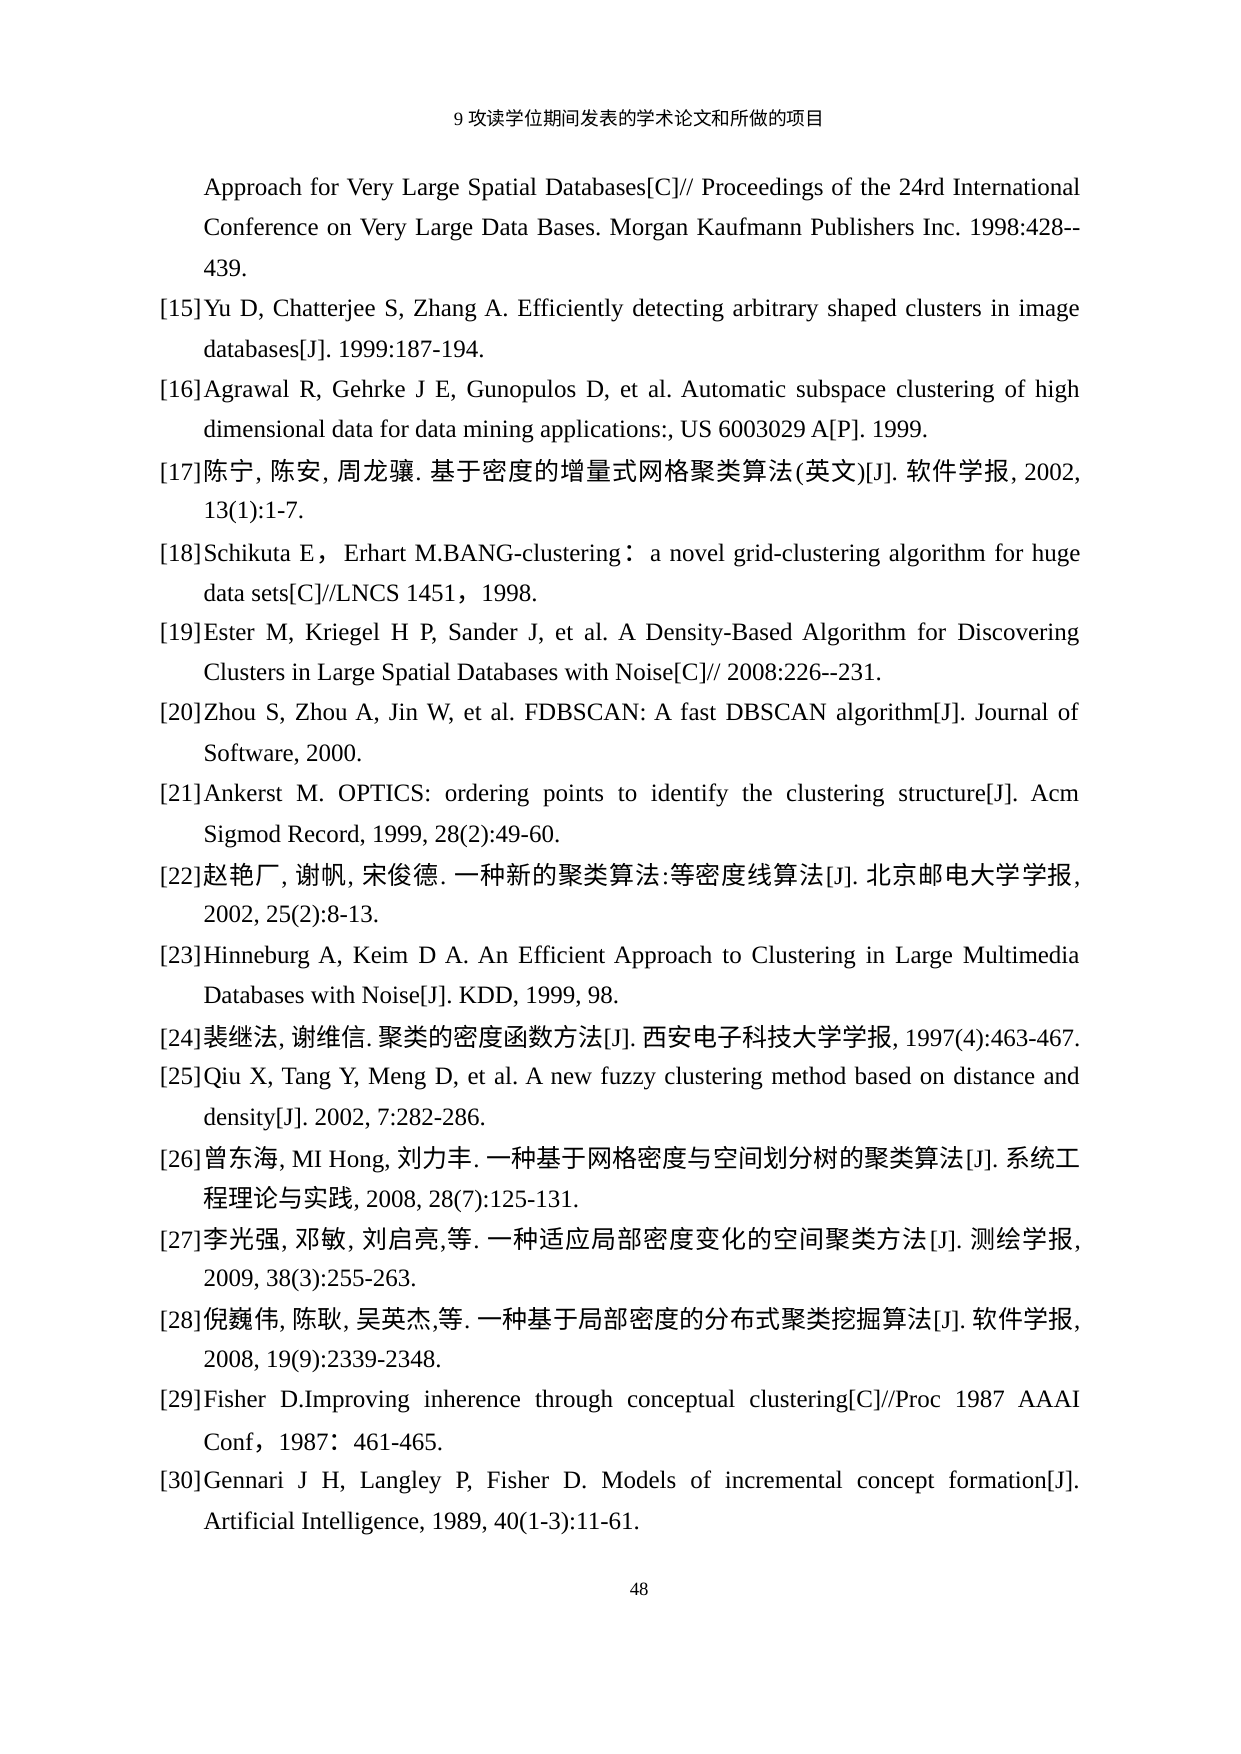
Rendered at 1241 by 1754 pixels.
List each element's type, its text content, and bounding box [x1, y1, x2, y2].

list 倪巍伟, 陈耿, 吴英杰,等. 一种基于局部密度的分布式聚类挖掘算法[J]. 软件学报, 2008, 19(9):2339-2348. [159, 1298, 1081, 1379]
list 曾东海, MI Hong, 刘力丰. 一种基于网格密度与空间划分树的聚类算法[J]. 系统工程理论与实践, 2008, 28(7):125-131. [159, 1136, 1081, 1217]
list Hinneburg A, Keim D A. An Efficient Approach to Clustering in Large Multimedia Databases with Noise[J]. KDD, 1999, 98. [159, 934, 1081, 1015]
list Fisher D.Improving inherence through conceptual clustering[C]//Proc 1987 AAAI Conf，1987：461-465. [159, 1379, 1081, 1459]
list 陈宁, 陈安, 周龙骧. 基于密度的增量式网格聚类算法(英文)[J]. 软件学报, 2002, 13(1):1-7. [159, 449, 1081, 530]
list Gennari J H, Langley P, Fisher D. Models of incremental concept formation[J]. Artificial Intelligence, 1989, 40(1-3):11-61. [159, 1459, 1081, 1540]
list Agrawal R, Gehrke J E, Gunopulos D, et al. Automatic subspace clustering of high dimensional data for data mining applications:, US 6003029 A[P]. 1999. [159, 368, 1081, 449]
list 赵艳厂, 谢帆, 宋俊德. 一种新的聚类算法:等密度线算法[J]. 北京邮电大学学报, 2002, 25(2):8-13. [159, 853, 1081, 934]
list Schikuta E，Erhart M.BANG-clustering：a novel grid-clustering algorithm for huge data sets[C]//LNCS 1451，1998. [159, 530, 1081, 611]
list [159, 166, 1081, 287]
list 裴继法, 谢维信. 聚类的密度函数方法[J]. 西安电子科技大学学报, 1997(4):463-467. [159, 1015, 1081, 1055]
list Yu D, Chatterjee S, Zhang A. Efficiently detecting arbitrary shaped clusters in image databases[J]. 1999:187-194. [159, 287, 1081, 368]
list 李光强, 邓敏, 刘启亮,等. 一种适应局部密度变化的空间聚类方法[J]. 测绘学报, 2009, 38(3):255-263. [159, 1217, 1081, 1298]
list Ankerst M. OPTICS: ordering points to identify the clustering structure[J]. Acm Sigmod Record, 1999, 28(2):49-60. [159, 772, 1081, 853]
list Ester M, Kriegel H P, Sander J, et al. A Density-Based Algorithm for Discovering Clusters in Large Spatial Databases with Noise[C]// 2008:226--231. [159, 611, 1081, 692]
list Zhou S, Zhou A, Jin W, et al. FDBSCAN: A fast DBSCAN algorithm[J]. Journal of Software, 2000. [159, 692, 1081, 772]
list Qiu X, Tang Y, Meng D, et al. A new fuzzy clustering method based on distance and density[J]. 2002, 7:282-286. [159, 1055, 1081, 1136]
